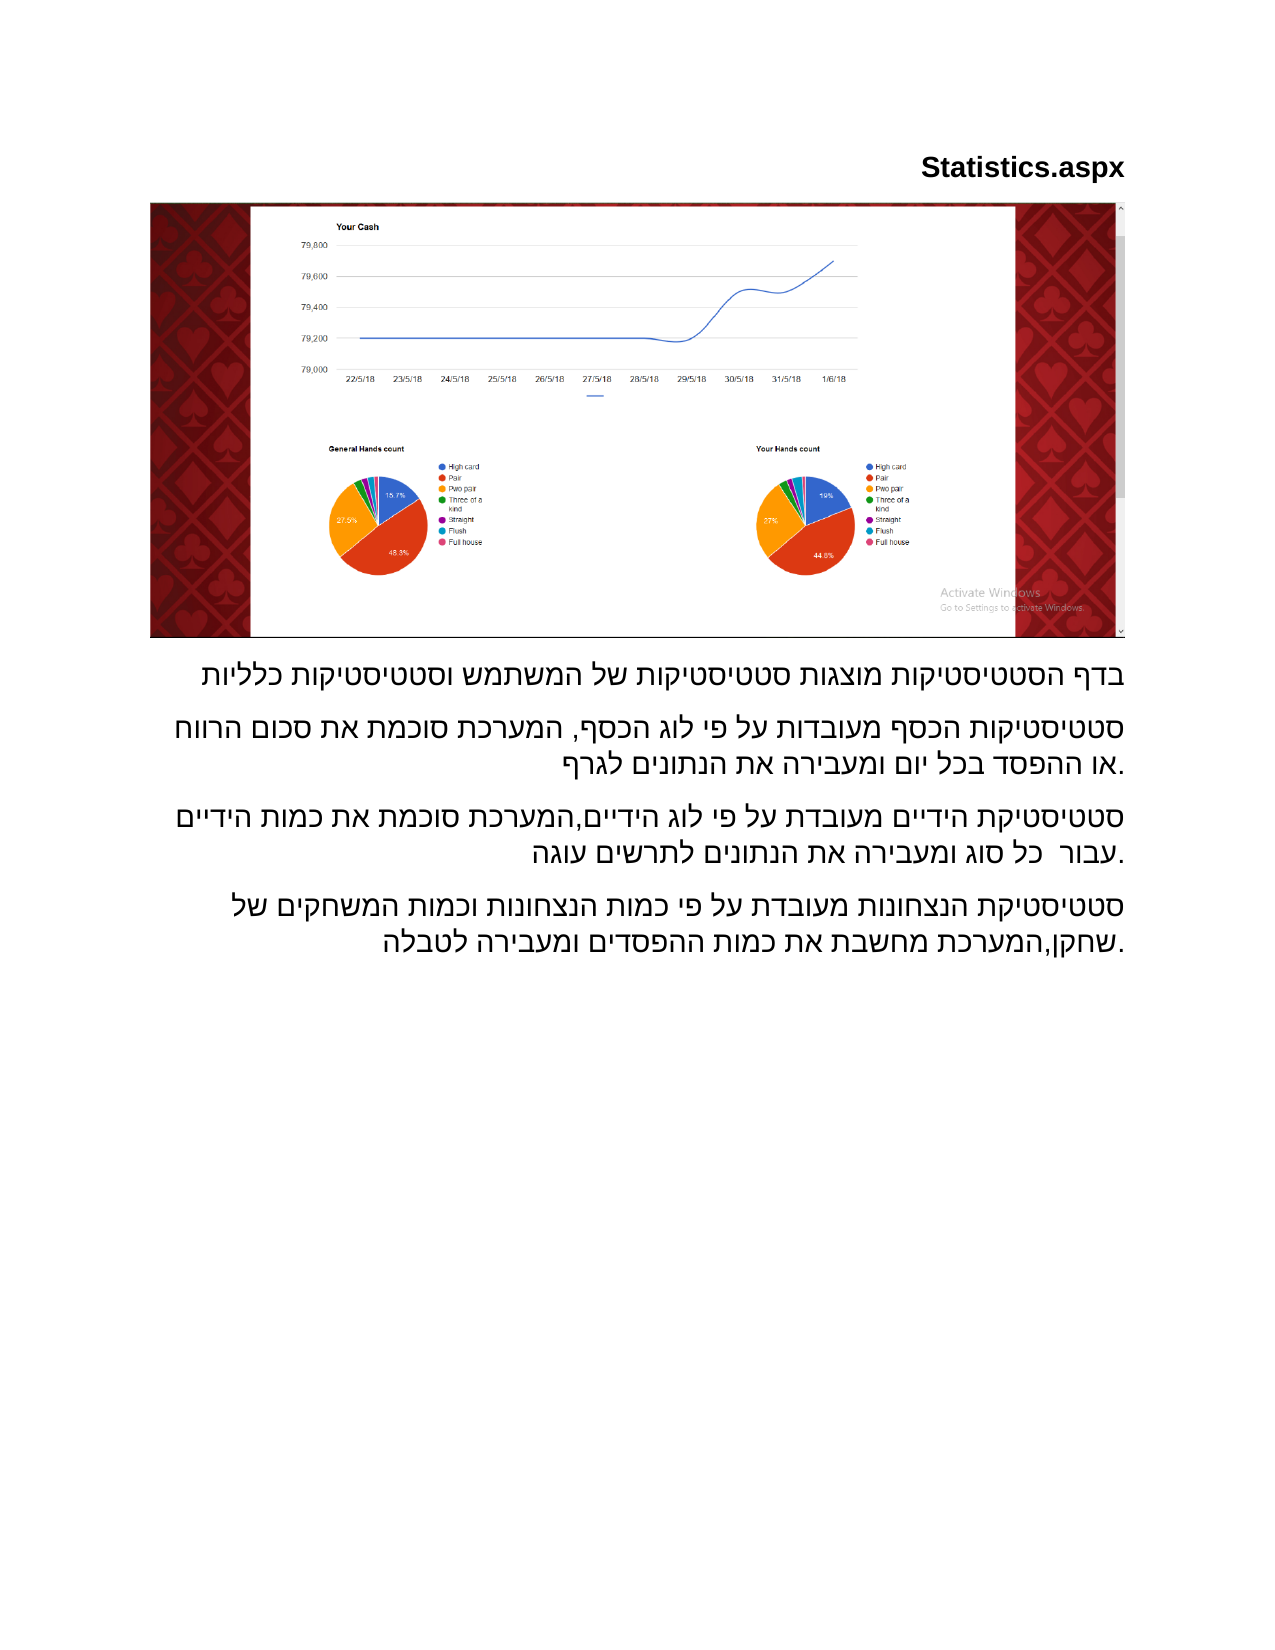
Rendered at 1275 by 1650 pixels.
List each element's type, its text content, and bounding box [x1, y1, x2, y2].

text סטטיסטיקות הכסף מעובדות על פי לוג הכסף, המערכת סוכמת את סכום הרווח או ההפסד בכל יום ומעבירה את הנתונים לגרף. [150, 711, 1125, 780]
picture [150, 202, 1125, 638]
text סטטיסטיקת הידיים מעובדת על פי לוג הידיים,המערכת סוכמת את כמות הידיים עבור כל סוג ומעבירה את הנתונים לתרשים עוגה. [150, 800, 1125, 869]
text בדף הסטטיסטיקות מוצגות סטטיסטיקות של המשתמש וסטטיסטיקות כלליות [150, 658, 1125, 691]
text סטטיסטיקת הנצחונות מעובדת על פי כמות הנצחונות וכמות המשחקים של שחקן,המערכת מחשבת את כמות ההפסדים ומעבירה לטבלה. [150, 889, 1125, 958]
text Statistics.aspx [150, 150, 1125, 183]
